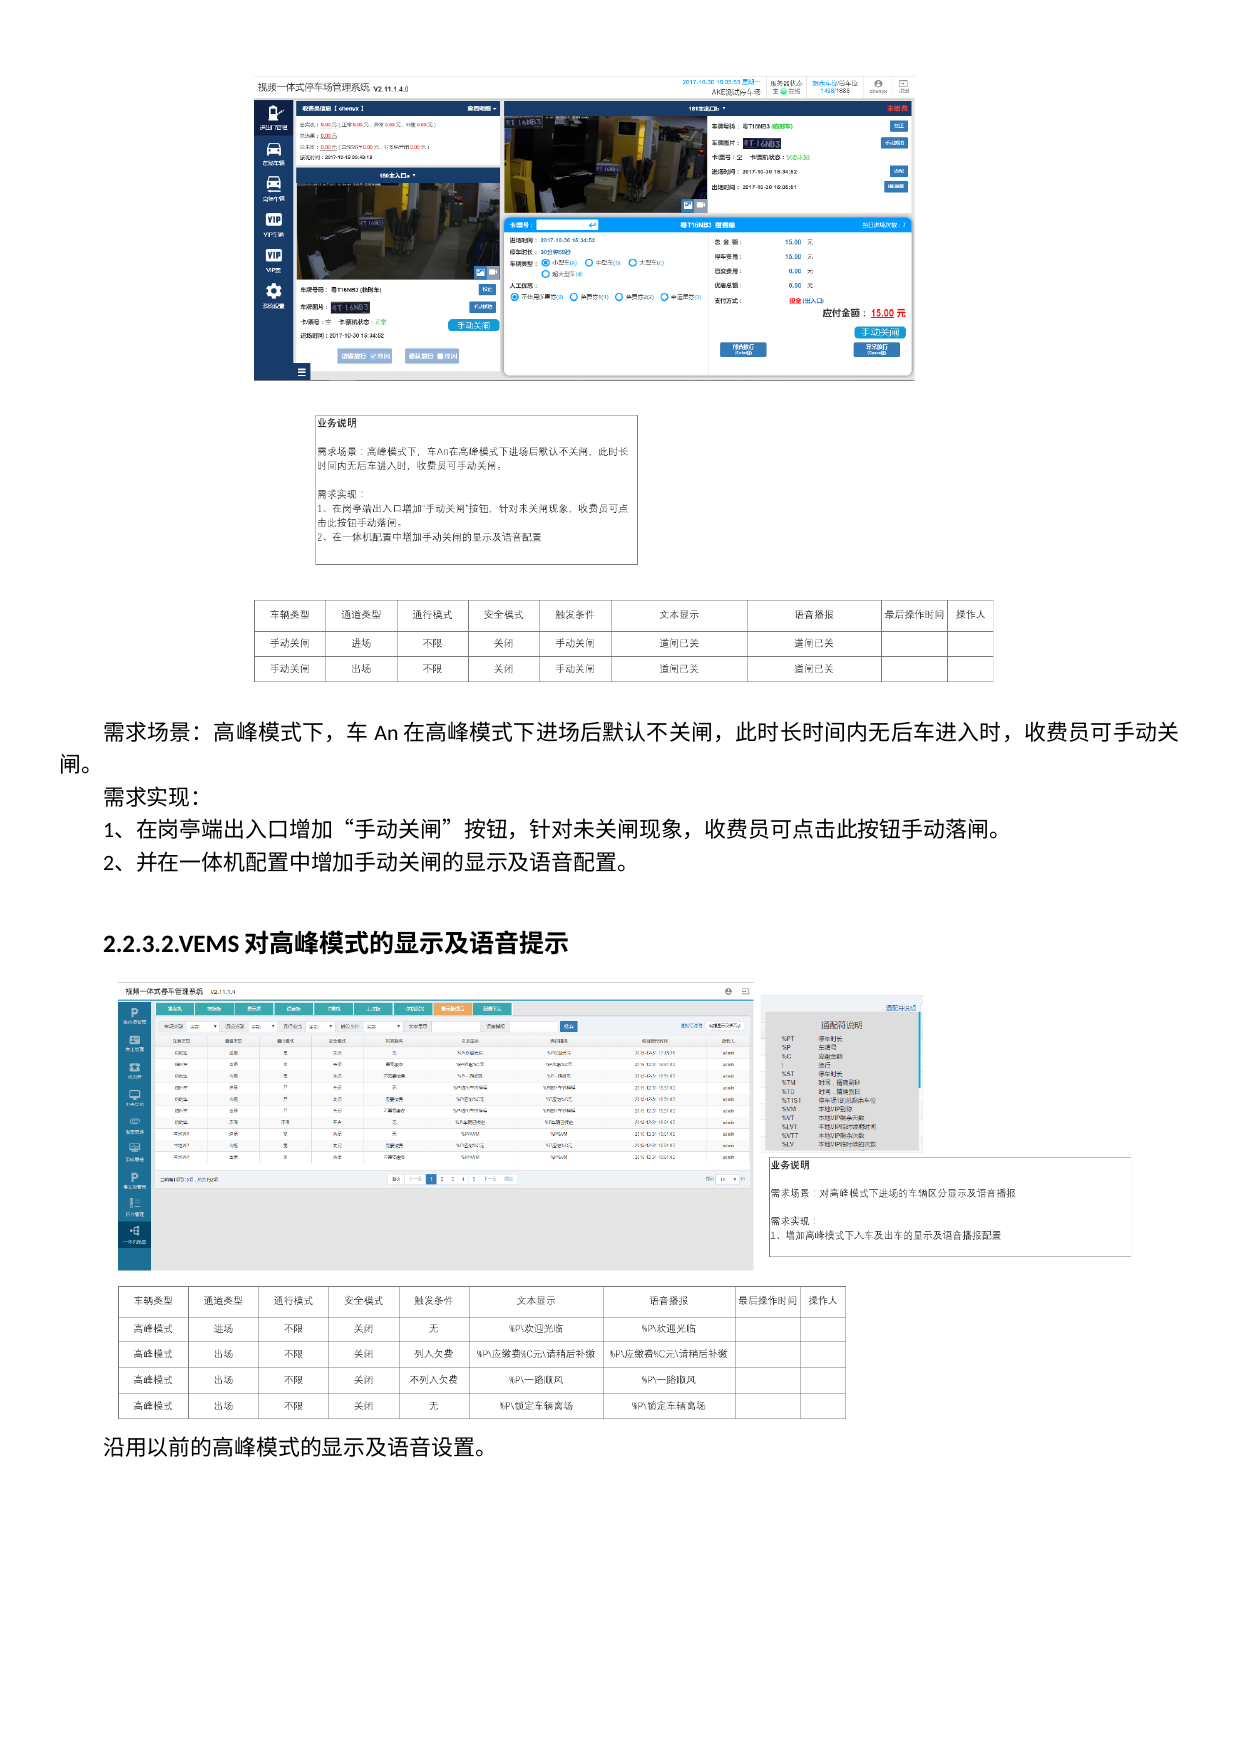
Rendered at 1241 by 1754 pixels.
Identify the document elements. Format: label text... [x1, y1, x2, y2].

text 2.2.3.2.VEMS对高峰模式的显示及语音提示 [59, 909, 1181, 974]
list 2、并在一体机配置中增加手动关闸的显示及语音配置。 [59, 844, 1181, 877]
picture [247, 64, 994, 682]
list 需求场景：高峰模式下，车An在高峰模式下进场后默认不关闸，此时长时间内无后车进入时，收费员可手动关闸。 [59, 714, 1181, 779]
list 需求实现： [59, 779, 1181, 812]
list 沿用以前的高峰模式的显示及语音设置。 [59, 1429, 1181, 1462]
picture [108, 974, 1132, 1419]
list 1、在岗亭端出入口增加“手动关闸”按钮，针对未关闸现象，收费员可点击此按钮手动落闸。 [59, 812, 1181, 844]
